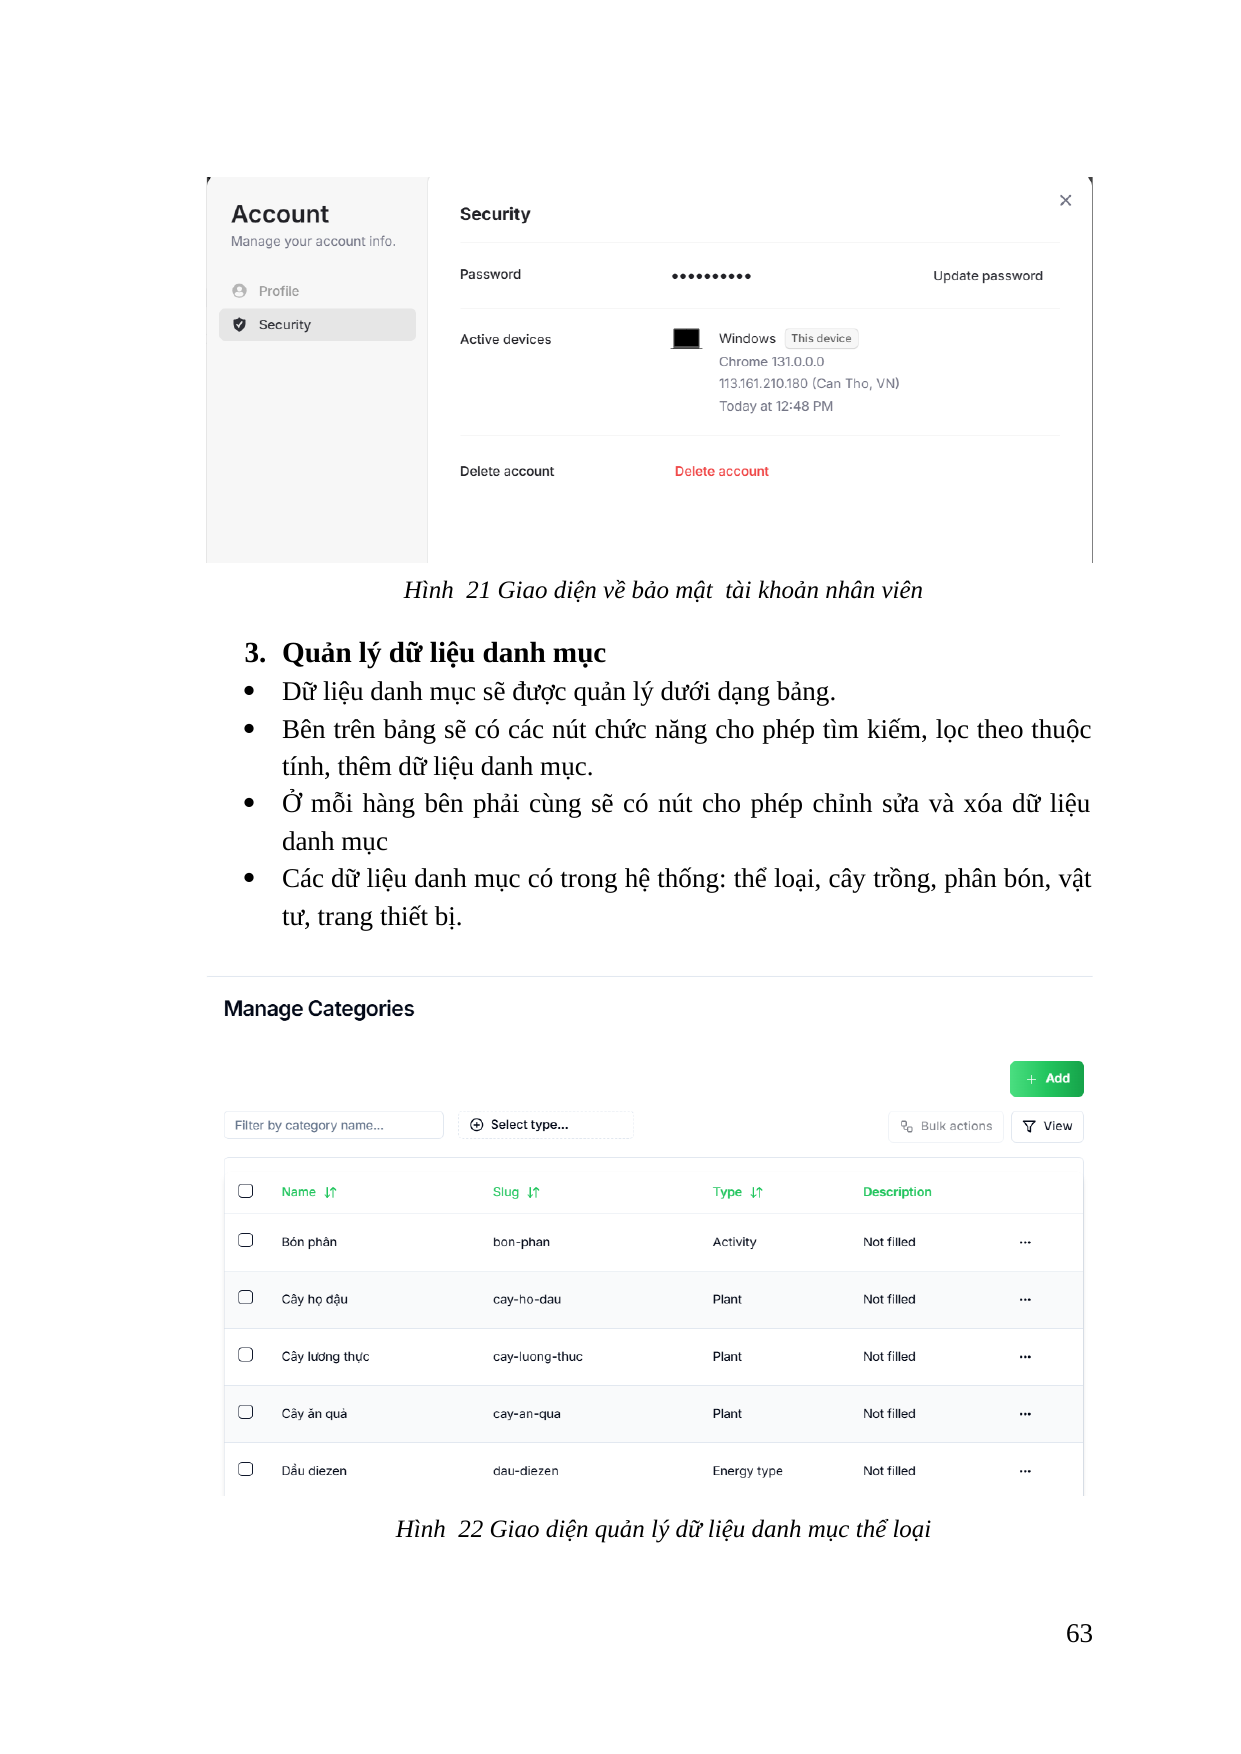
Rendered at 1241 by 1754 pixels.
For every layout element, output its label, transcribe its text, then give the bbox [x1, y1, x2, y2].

subtitle Quản lý dữ liệu danh mục [244, 635, 1093, 669]
list Ở mỗi hàng bên phải cùng sẽ có nút cho phép chỉnh sửa và xóa dữ liệu danh mục [244, 787, 1093, 856]
list Các dữ liệu danh mục có trong hệ thống: thể loại, cây trồng, phân bón, vật tư, trang thiết bị. [244, 862, 1093, 931]
picture [206, 974, 1093, 1496]
picture [206, 177, 1093, 563]
list Bên trên bảng sẽ có các nút chức năng cho phép tìm kiếm, lọc theo thuộc tính, thêm dữ liệu danh mục. [244, 713, 1093, 781]
list Dữ liệu danh mục sẽ được quản lý dưới dạng bảng. [244, 675, 1093, 707]
